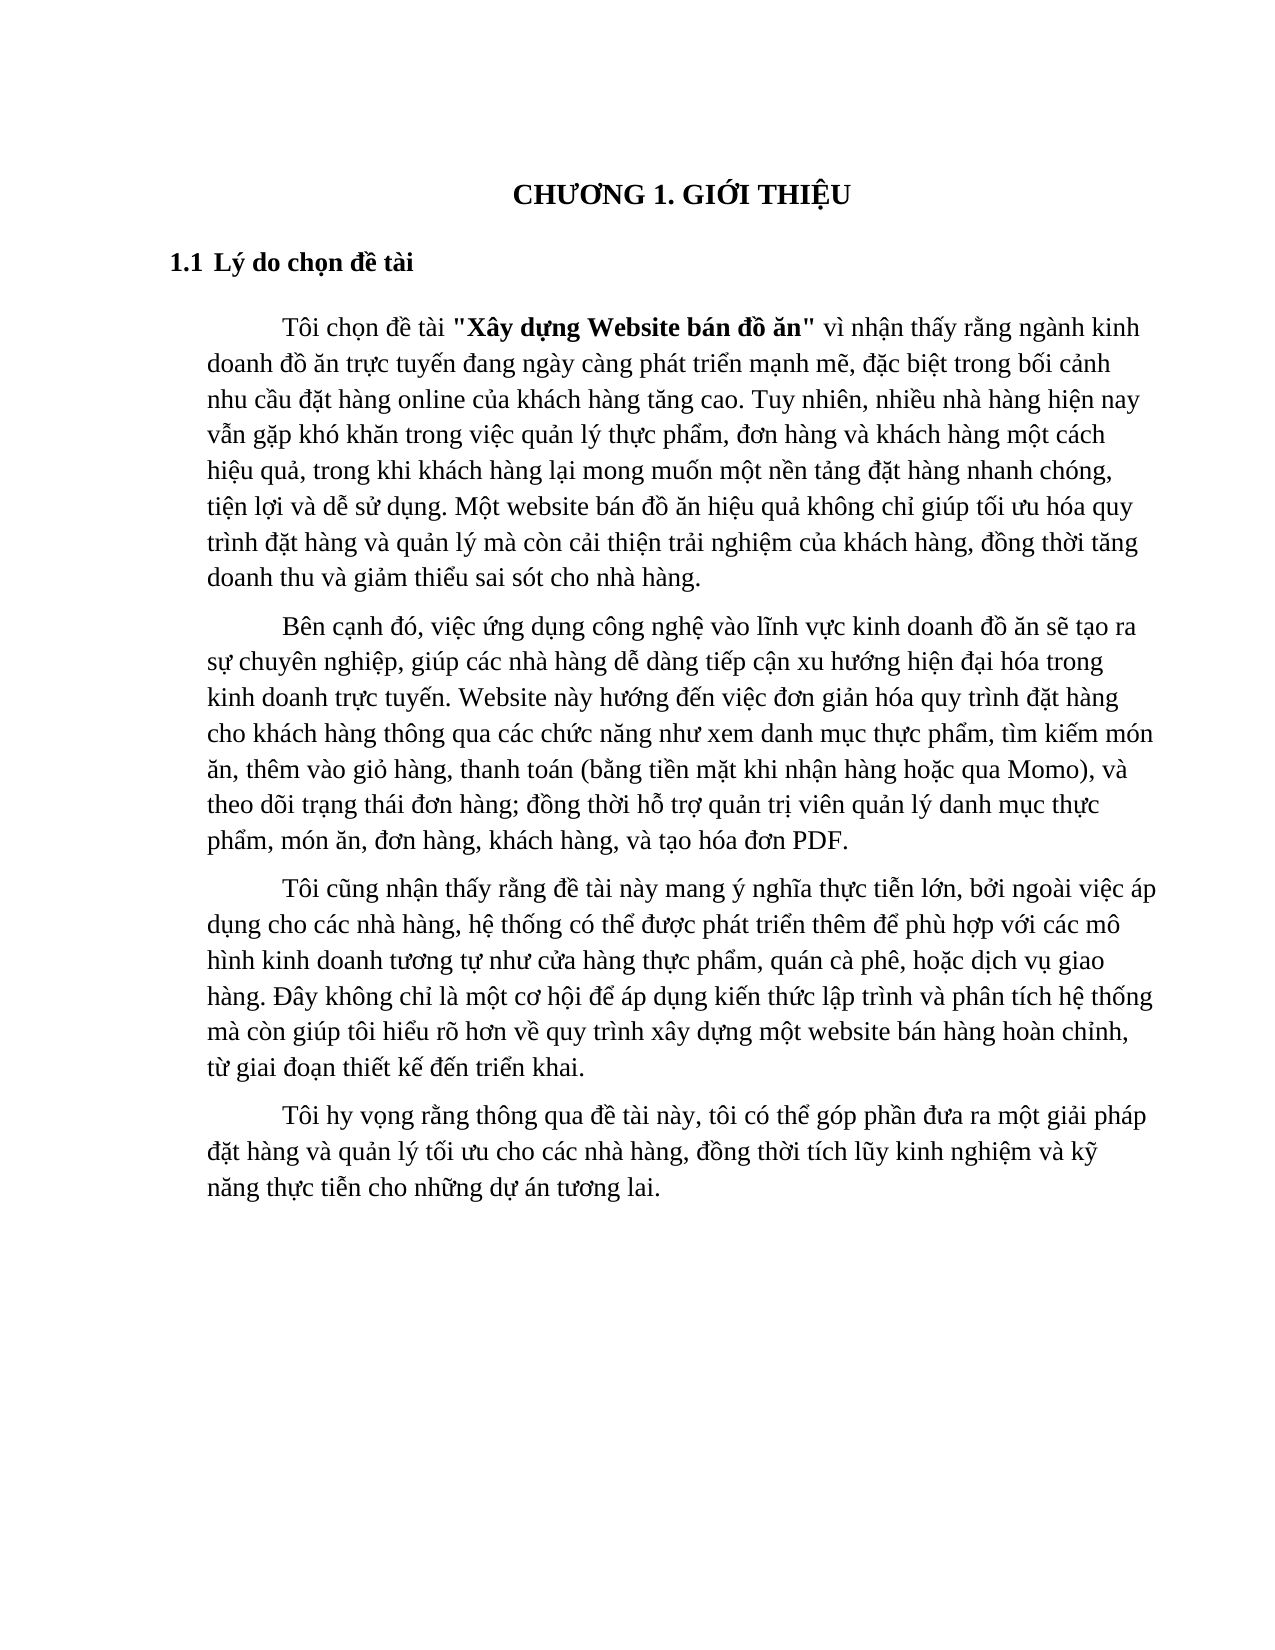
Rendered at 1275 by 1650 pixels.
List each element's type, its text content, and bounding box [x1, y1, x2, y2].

text Tôi chọn đề tài "Xây dựng Website bán đồ ăn" vì nhận thấy rằng ngành kinh doanh đồ ăn trực tuyến đang ngày càng phát triển mạnh mẽ, đặc biệt trong bối cảnh nhu cầu đặt hàng online của khách hàng tăng cao. Tuy nhiên, nhiều nhà hàng hiện nay vẫn gặp khó khăn trong việc quản lý thực phẩm, đơn hàng và khách hàng một cách hiệu quả, trong khi khách hàng lại mong muốn một nền tảng đặt hàng nhanh chóng, tiện lợi và dễ sử dụng. Một website bán đồ ăn hiệu quả không chỉ giúp tối ưu hóa quy trình đặt hàng và quản lý mà còn cải thiện trải nghiệm của khách hàng, đồng thời tăng doanh thu và giảm thiểu sai sót cho nhà hàng. [207, 311, 1157, 593]
text Tôi cũng nhận thấy rằng đề tài này mang ý nghĩa thực tiễn lớn, bởi ngoài việc áp dụng cho các nhà hàng, hệ thống có thể được phát triển thêm để phù hợp với các mô hình kinh doanh tương tự như cửa hàng thực phẩm, quán cà phê, hoặc dịch vụ giao hàng. Đây không chỉ là một cơ hội để áp dụng kiến thức lập trình và phân tích hệ thống mà còn giúp tôi hiểu rõ hơn về quy trình xây dựng một website bán hàng hoàn chỉnh, từ giai đoạn thiết kế đến triển khai. [207, 872, 1157, 1082]
text Bên cạnh đó, việc ứng dụng công nghệ vào lĩnh vực kinh doanh đồ ăn sẽ tạo ra sự chuyên nghiệp, giúp các nhà hàng dễ dàng tiếp cận xu hướng hiện đại hóa trong kinh doanh trực tuyến. Website này hướng đến việc đơn giản hóa quy trình đặt hàng cho khách hàng thông qua các chức năng như xem danh mục thực phẩm, tìm kiếm món ăn, thêm vào giỏ hàng, thanh toán (bằng tiền mặt khi nhận hàng hoặc qua Momo), và theo dõi trạng thái đơn hàng; đồng thời hỗ trợ quản trị viên quản lý danh mục thực phẩm, món ăn, đơn hàng, khách hàng, và tạo hóa đơn PDF. [207, 610, 1157, 855]
subtitle CHƯƠNG 1. GIỚI THIỆU [207, 177, 1157, 211]
text Tôi hy vọng rằng thông qua đề tài này, tôi có thể góp phần đưa ra một giải pháp đặt hàng và quản lý tối ưu cho các nhà hàng, đồng thời tích lũy kinh nghiệm và kỹ năng thực tiễn cho những dự án tương lai. [207, 1099, 1157, 1202]
subtitle Lý do chọn đề tài [169, 246, 1157, 277]
